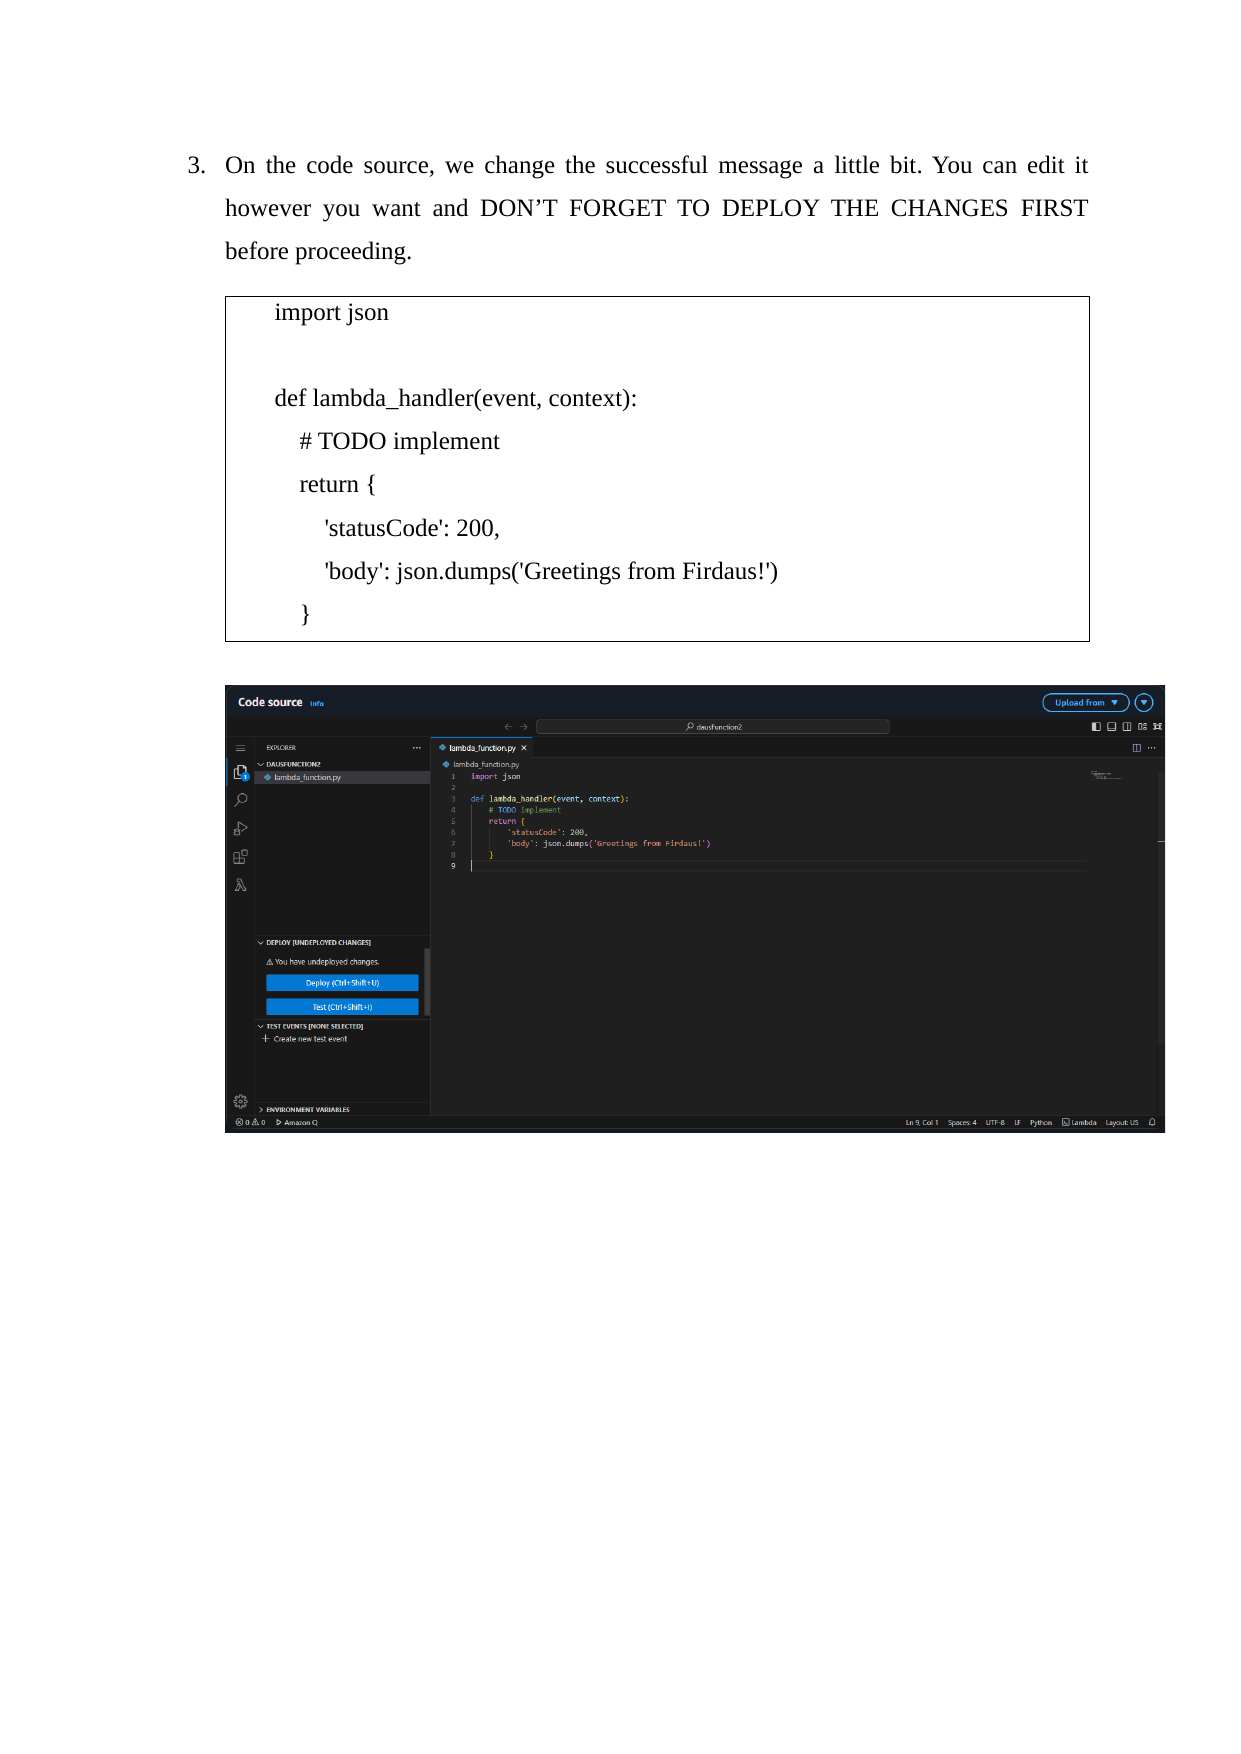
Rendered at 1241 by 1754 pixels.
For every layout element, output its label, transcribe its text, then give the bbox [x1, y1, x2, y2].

picture [225, 685, 1166, 1133]
table_header import json def lambda_handler(event, context): # TODO implement return { 'statusCode': 200, 'body': json.dumps('Greetings from Firdaus!') } [226, 297, 1089, 641]
list On the code source, we change the successful message a little bit. You can edit it however you want and DON’T FORGET TO DEPLOY THE CHANGES FIRST before proceeding. [187, 150, 1090, 265]
